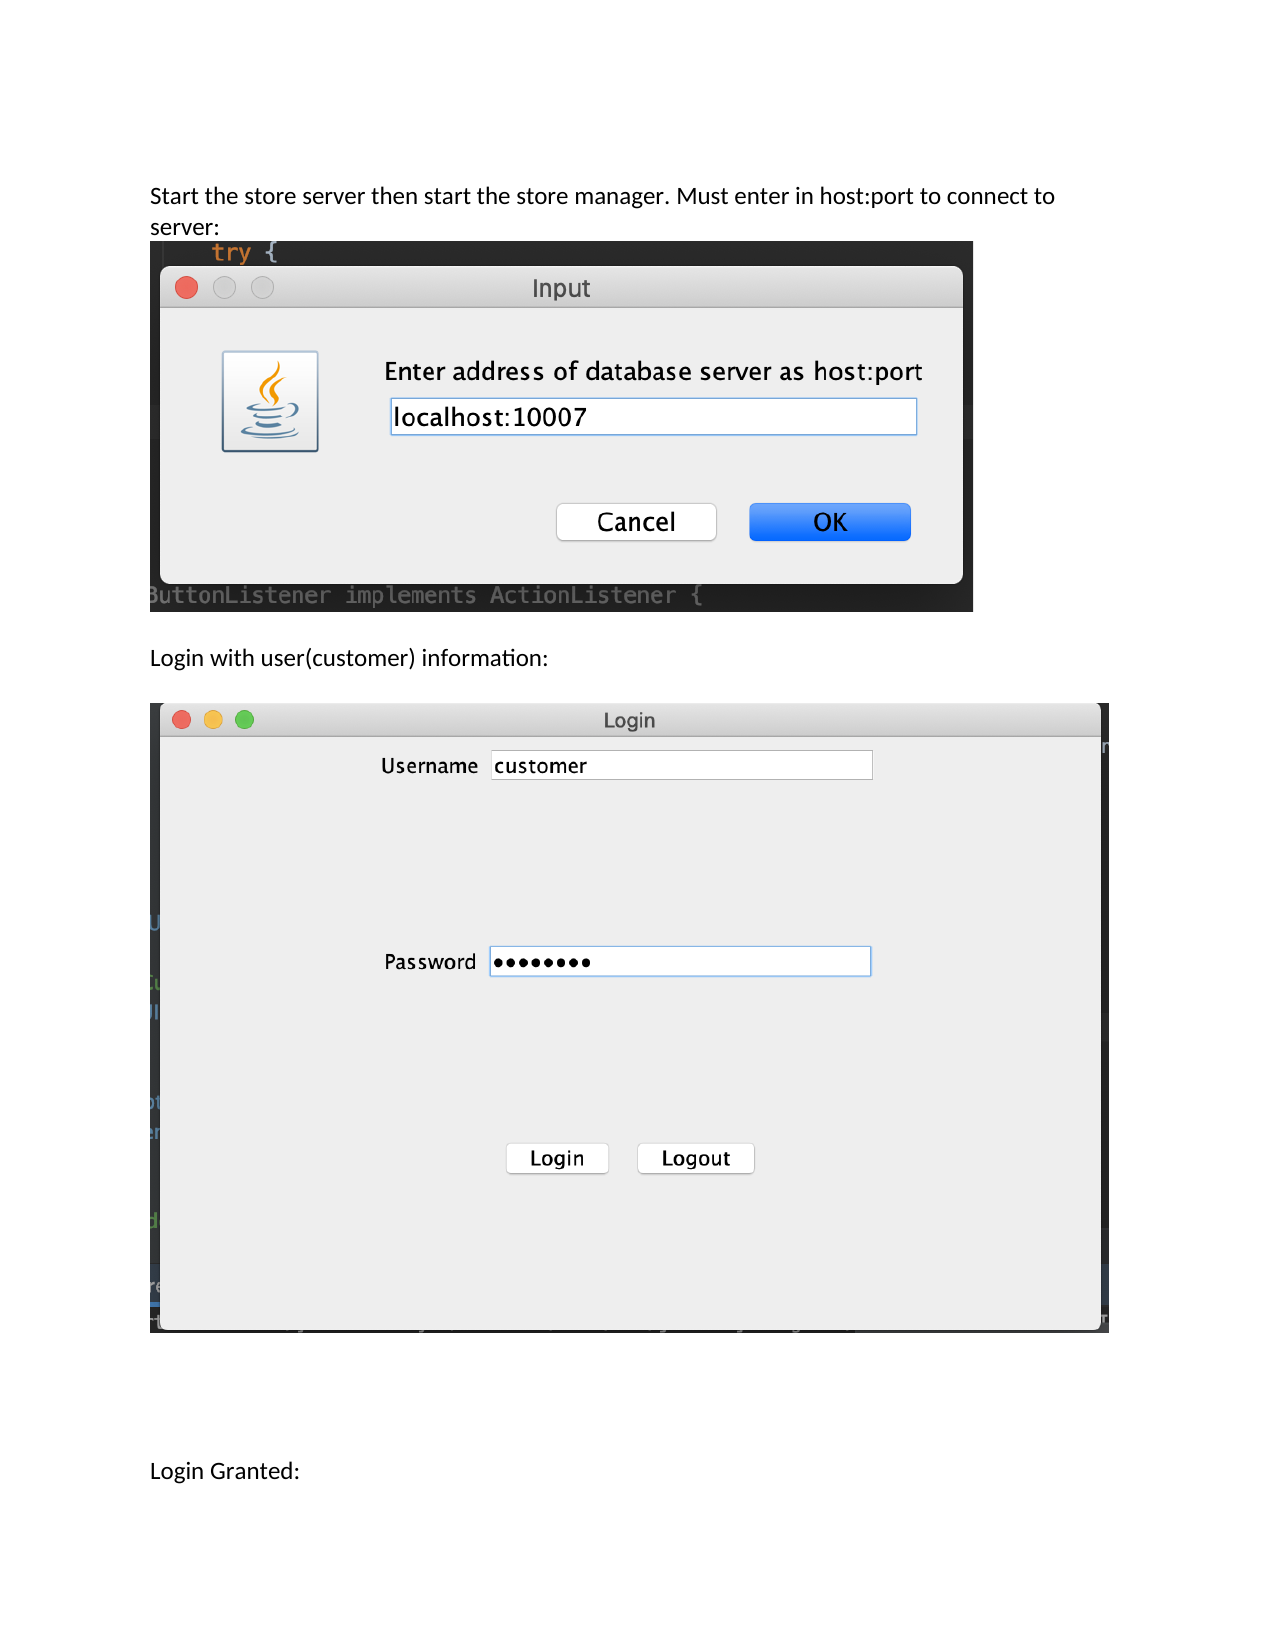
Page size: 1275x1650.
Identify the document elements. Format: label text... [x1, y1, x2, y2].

picture [150, 241, 974, 612]
text Login with user(customer) information: [150, 642, 1125, 672]
picture [150, 703, 1109, 1333]
text Start the store server then start the store manager. Must enter in host:port to connect to server: [150, 181, 1125, 242]
text Login Granted: [150, 1455, 1125, 1486]
